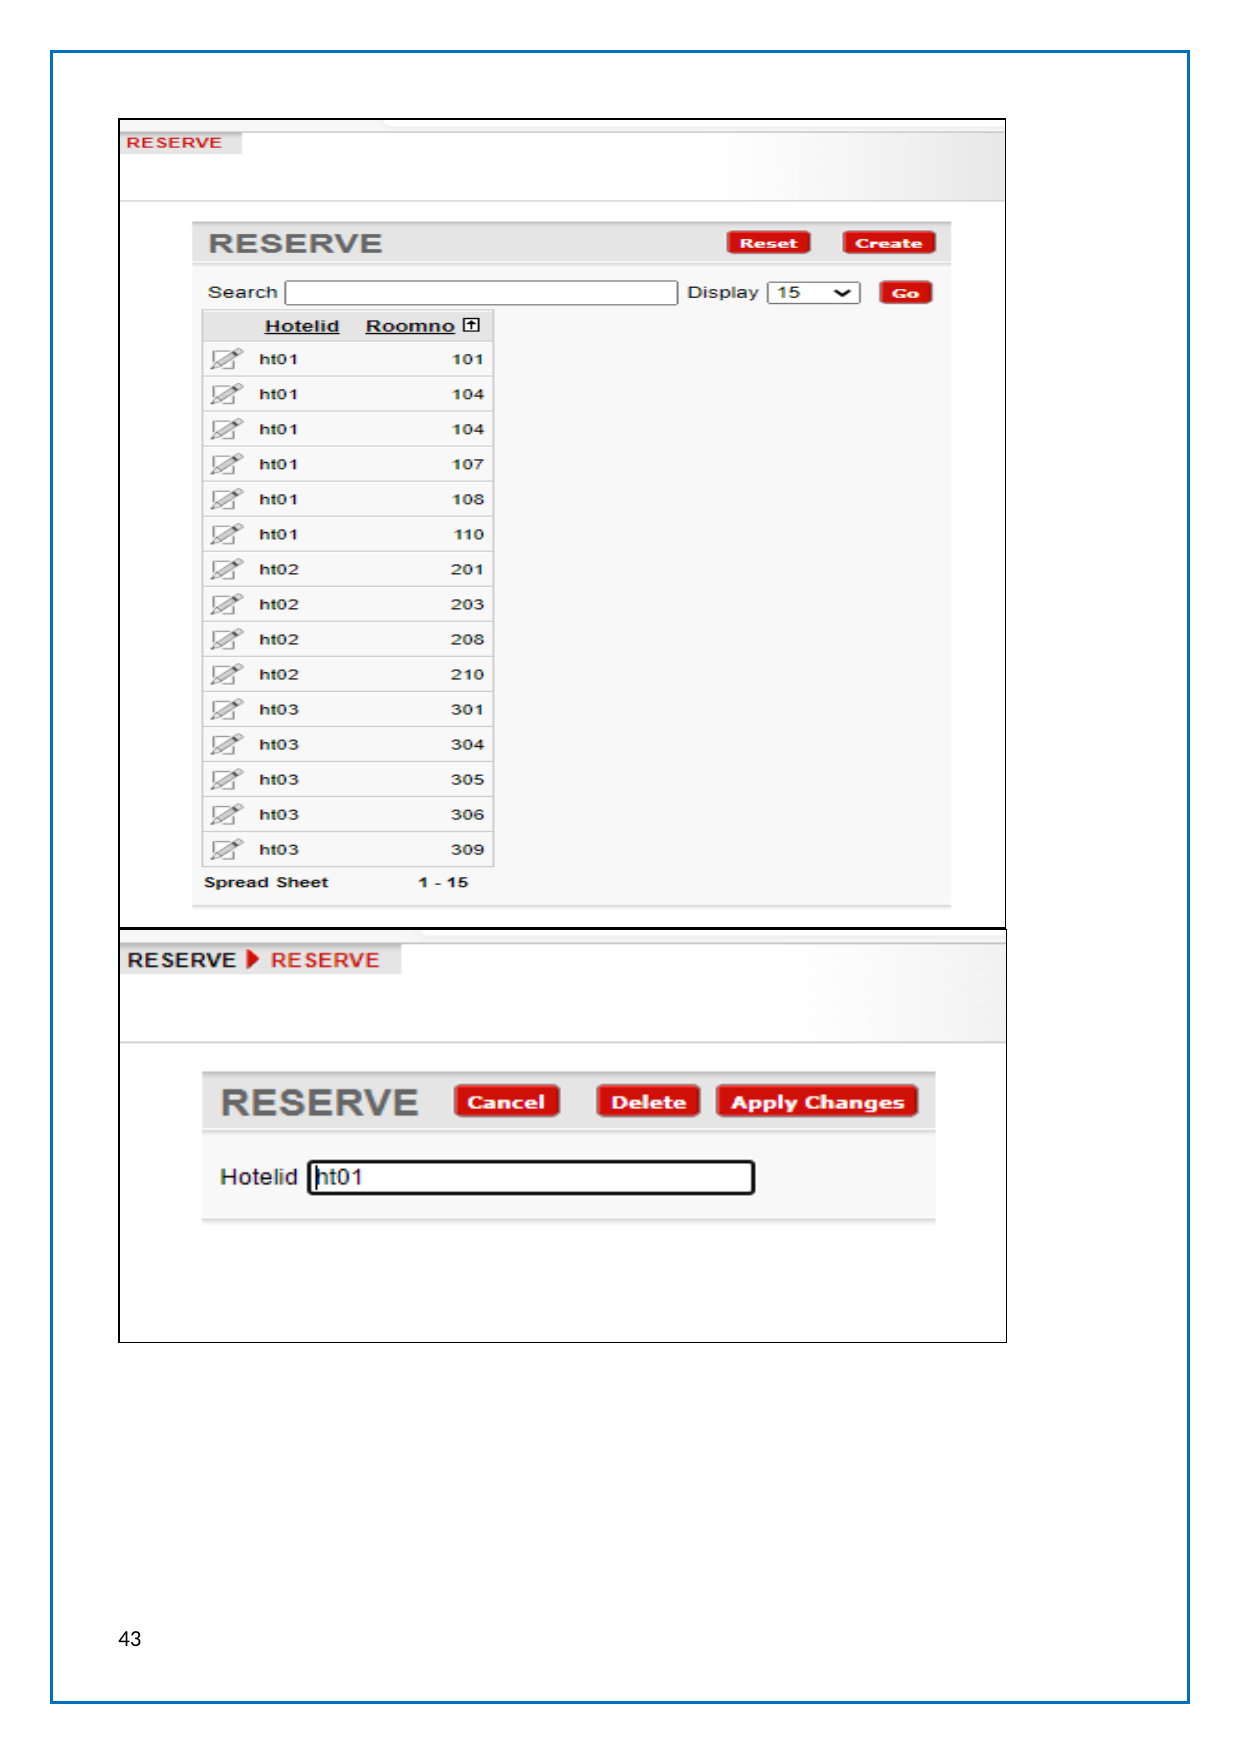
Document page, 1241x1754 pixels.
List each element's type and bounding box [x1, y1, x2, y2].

picture [120, 120, 1005, 927]
picture [120, 930, 1006, 1342]
